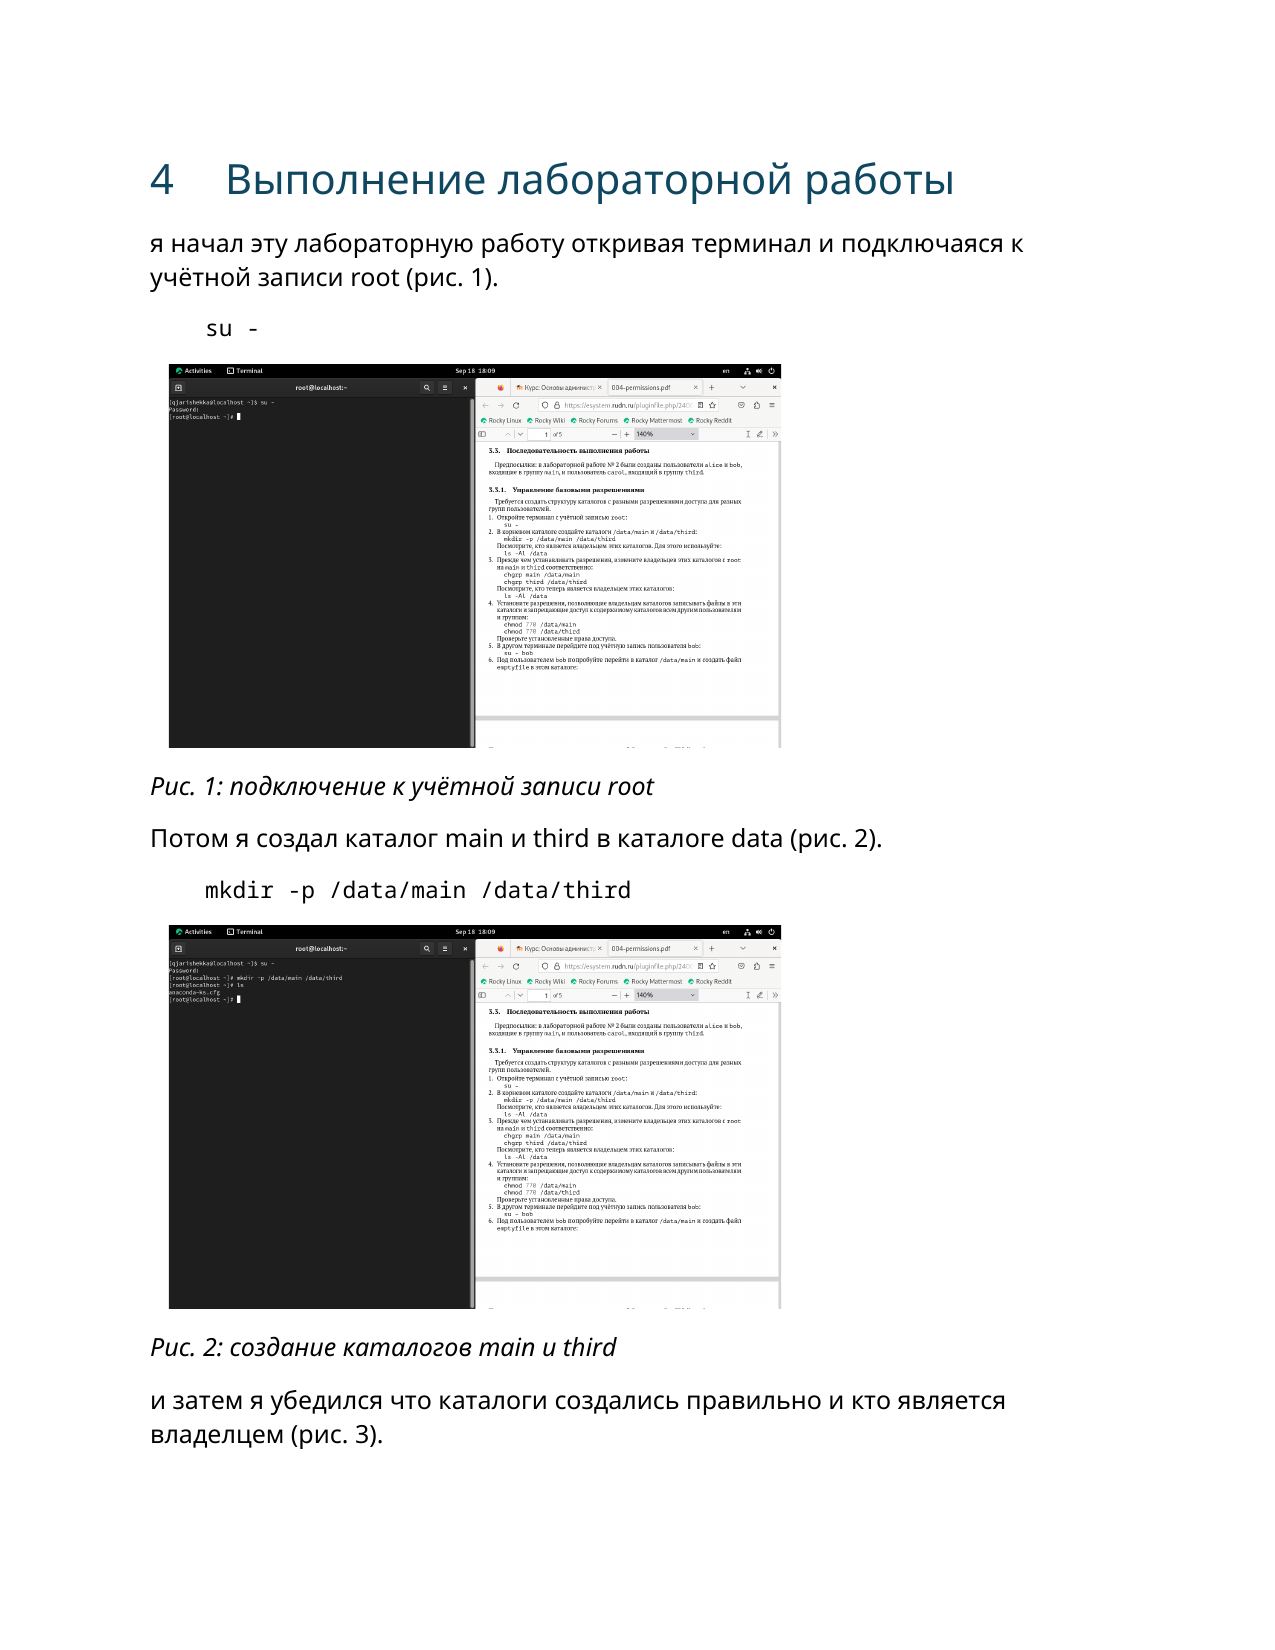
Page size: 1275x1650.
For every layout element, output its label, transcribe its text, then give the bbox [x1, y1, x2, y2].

text Рис. 1: подключение к учётной записи root [150, 768, 1125, 802]
text я начал эту лабораторную работу откривая терминал и подключаяся к учётной записи root (рис. 1). [150, 226, 1125, 294]
text и затем я убедился что каталоги создались правильно и кто является владелцем (рис. 3). [150, 1382, 1125, 1450]
text Рис. 2: создание каталогов main и third [150, 1329, 1125, 1363]
text Потом я создал каталог main и third в каталоге data (рис. 2). [150, 821, 1125, 855]
text mkdir -p /data/main /data/third [150, 874, 1125, 905]
picture [168, 925, 782, 1309]
picture [168, 364, 782, 748]
text su - [150, 312, 1125, 344]
subtitle 4 Выполнение лабораторной работы [150, 150, 1125, 207]
